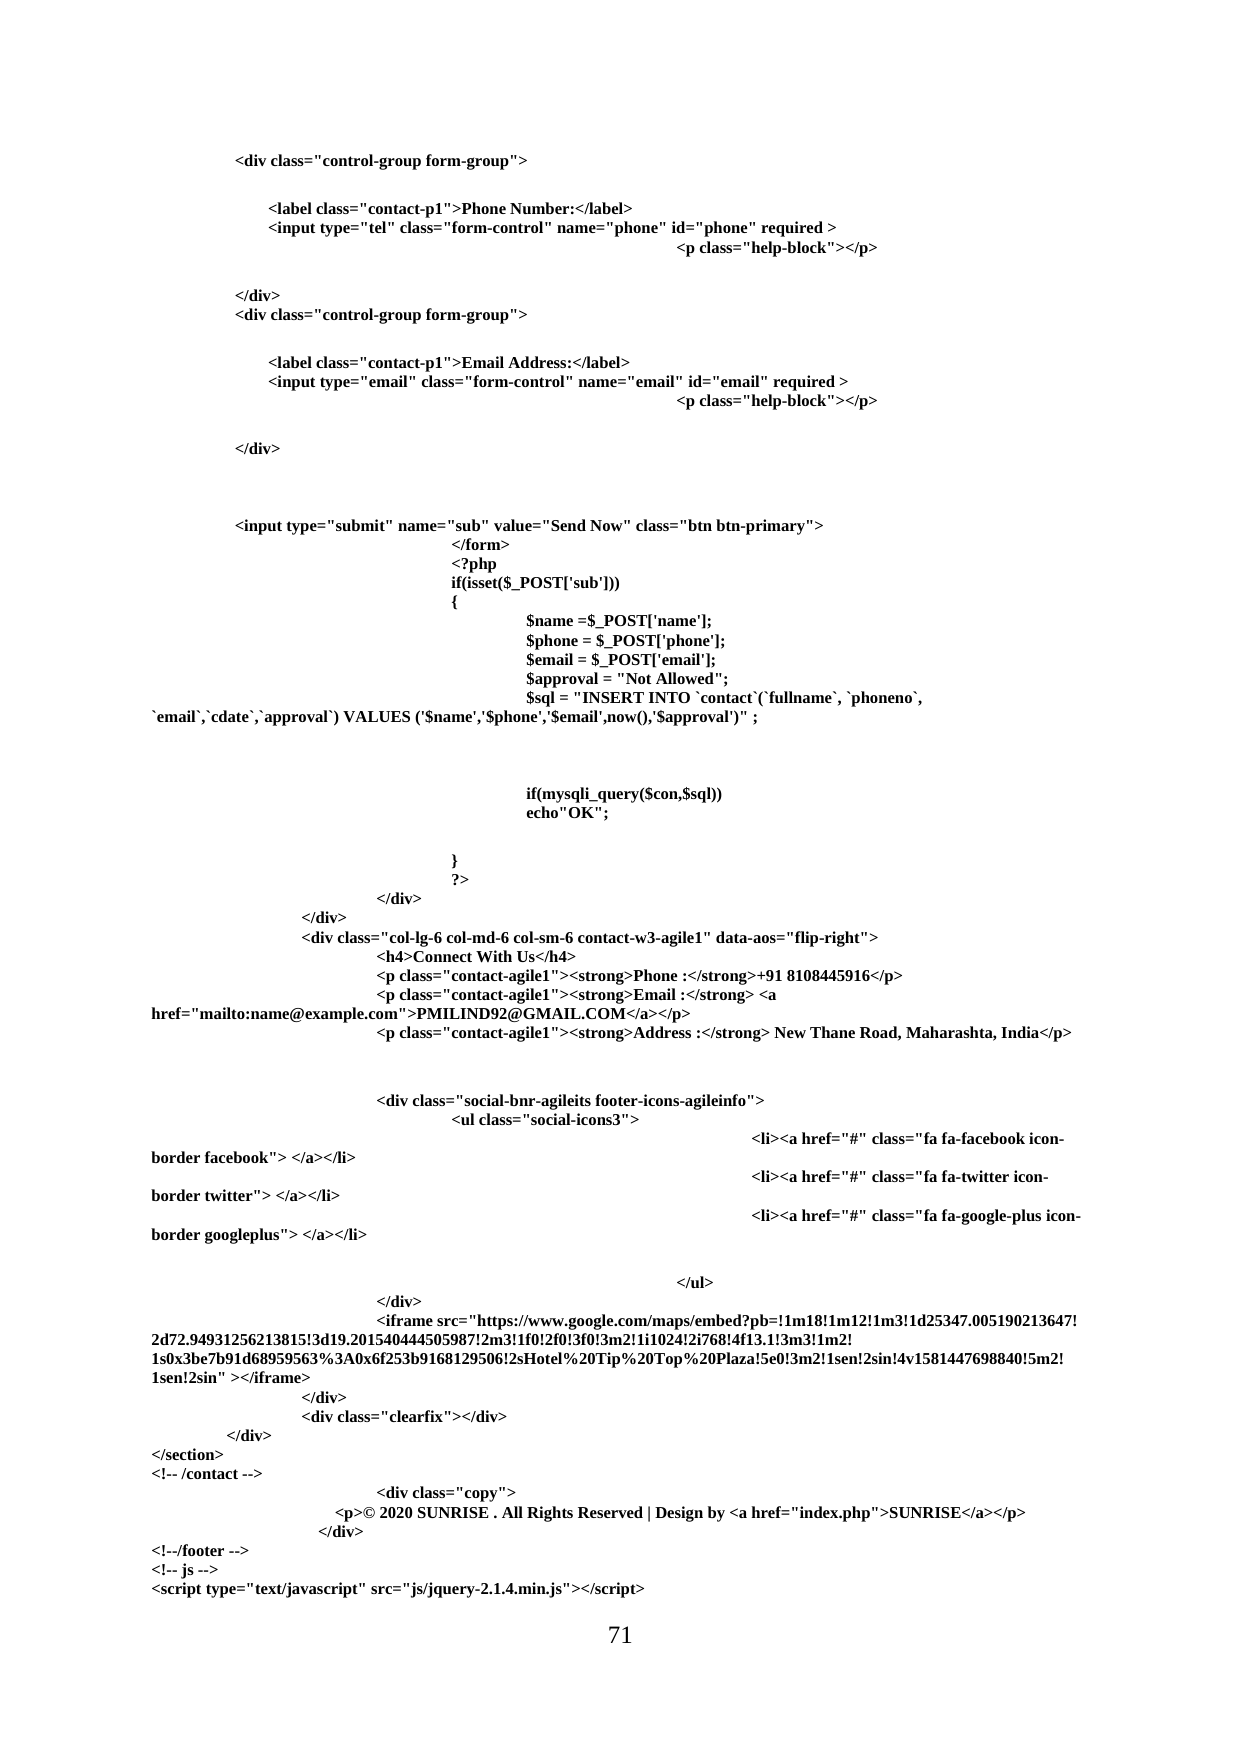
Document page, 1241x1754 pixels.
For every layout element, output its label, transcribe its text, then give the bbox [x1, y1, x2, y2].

text <p class="contact-agile1"><strong>Email :</strong> <a href="mailto:name@example.com">PMILIND92@GMAIL.COM</a></p> [151, 985, 1089, 1023]
text if(isset($_POST['sub'])) [151, 573, 1089, 592]
text <p class="help-block"></p> [151, 237, 1089, 257]
text <ul class="social-icons3"> [151, 1109, 1089, 1129]
text <label class="contact-p1">Email Address:</label> [151, 352, 1089, 372]
text <div class="control-group form-group"> [151, 304, 1089, 324]
text $name =$_POST['name']; [151, 611, 1089, 630]
text <div class="col-lg-6 col-md-6 col-sm-6 contact-w3-agile1" data-aos="flip-right"> [151, 927, 1089, 947]
text </div> [151, 1522, 1089, 1541]
text { [151, 592, 1089, 611]
text <li><a href="#" class="fa fa-facebook icon-border facebook"> </a></li> [151, 1129, 1089, 1167]
text <div class="copy"> [151, 1483, 1089, 1502]
text <p class="help-block"></p> [151, 391, 1089, 410]
text </div> [151, 1426, 1089, 1445]
text <p>© 2020 SUNRISE . All Rights Reserved | Design by <a href="index.php">SUNRISE</a></p> [151, 1502, 1089, 1522]
text $phone = $_POST['phone']; [151, 630, 1089, 649]
text </div> [151, 1292, 1089, 1311]
text </form> [151, 534, 1089, 554]
text <!--/footer --> [151, 1541, 1089, 1560]
text </ul> [151, 1272, 1089, 1292]
text <!-- /contact --> [151, 1464, 1089, 1483]
text } [151, 851, 1089, 870]
text <p class="contact-agile1"><strong>Address :</strong> New Thane Road, Maharashta, India</p> [151, 1023, 1089, 1042]
text <input type="tel" class="form-control" name="phone" id="phone" required > [151, 218, 1089, 237]
text <input type="submit" name="sub" value="Send Now" class="btn btn-primary"> [151, 515, 1089, 534]
text <iframe src="https://www.google.com/maps/embed?pb=!1m18!1m12!1m3!1d25347.005190213647!2d72.94931256213815!3d19.201540444505987!2m3!1f0!2f0!3f0!3m2!1i1024!2i768!4f13.1!3m3!1m2!1s0x3be7b91d68959563%3A0x6f253b9168129506!2sHotel%20Tip%20Top%20Plaza!5e0!3m2!1sen!2sin!4v1581447698840!5m2!1sen!2sin" ></iframe> [151, 1311, 1089, 1387]
text <div class="clearfix"></div> [151, 1407, 1089, 1426]
text </div> [151, 285, 1089, 304]
text if(mysqli_query($con,$sql)) [151, 784, 1089, 803]
text <p class="contact-agile1"><strong>Phone :</strong>+91 8108445916</p> [151, 966, 1089, 985]
text <!-- js --> [151, 1560, 1089, 1579]
text <div class="control-group form-group"> [151, 151, 1089, 170]
text <h4>Connect With Us</h4> [151, 947, 1089, 966]
text <script type="text/javascript" src="js/jquery-2.1.4.min.js"></script> [151, 1579, 1089, 1598]
text </div> [151, 889, 1089, 908]
text </div> [151, 1387, 1089, 1407]
text <div class="social-bnr-agileits footer-icons-agileinfo"> [151, 1090, 1089, 1109]
text echo"OK"; [151, 803, 1089, 822]
text <?php [151, 554, 1089, 573]
text <label class="contact-p1">Phone Number:</label> [151, 199, 1089, 218]
text <li><a href="#" class="fa fa-twitter icon-border twitter"> </a></li> [151, 1167, 1089, 1205]
text ?> [151, 870, 1089, 889]
text </div> [151, 439, 1089, 458]
text <input type="email" class="form-control" name="email" id="email" required > [151, 372, 1089, 391]
text $approval = "Not Allowed"; [151, 669, 1089, 688]
text $sql = "INSERT INTO `contact`(`fullname`, `phoneno`, `email`,`cdate`,`approval`) VALUES ('$name','$phone','$email',now(),'$approval')" ; [151, 688, 1089, 726]
text </section> [151, 1445, 1089, 1464]
text </div> [151, 908, 1089, 927]
text <li><a href="#" class="fa fa-google-plus icon-border googleplus"> </a></li> [151, 1205, 1089, 1244]
text $email = $_POST['email']; [151, 649, 1089, 669]
